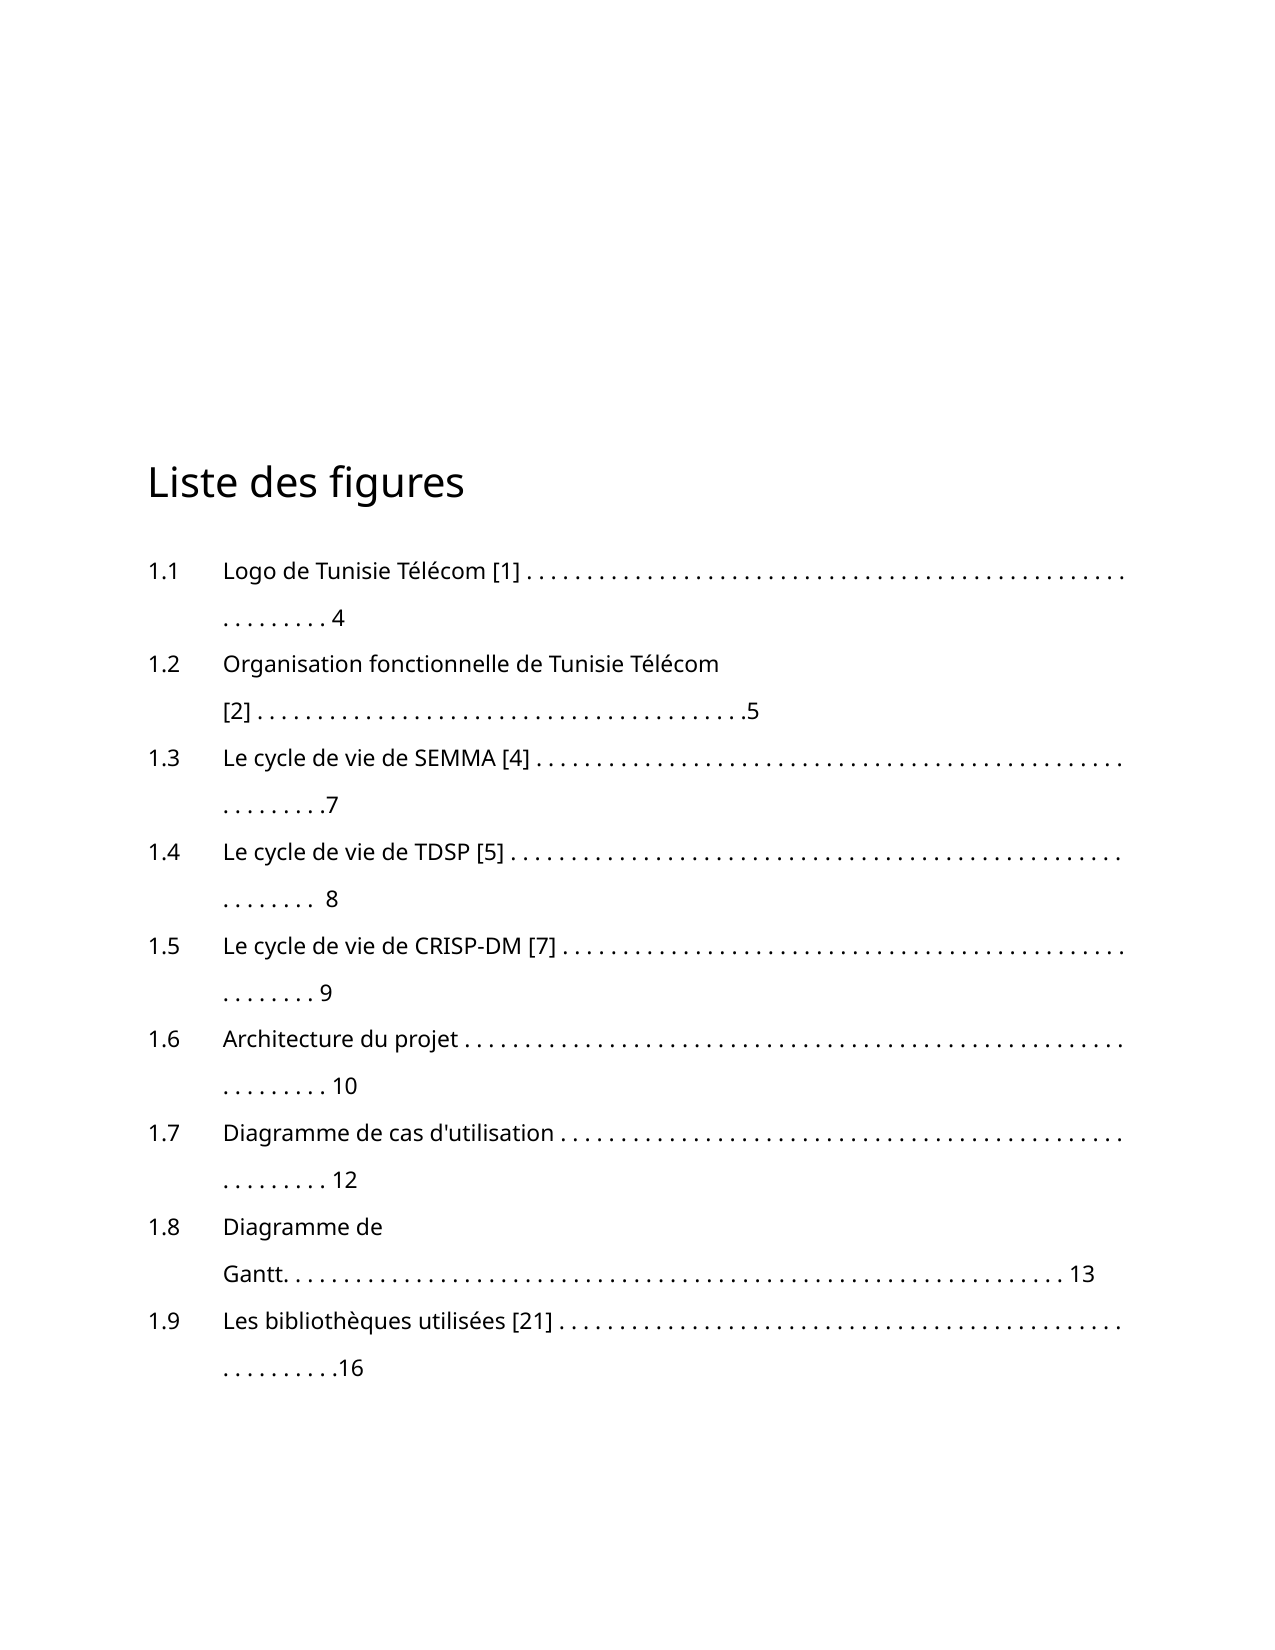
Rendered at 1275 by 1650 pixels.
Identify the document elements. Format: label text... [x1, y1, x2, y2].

list Architecture du projet . . . . . . . . . . . . . . . . . . . . . . . . . . . . . . . . . . . . . . . . . . . . . . . . . . . . . . . . . . . . . . . . 10 [148, 1023, 1127, 1102]
list Le cycle de vie de TDSP [5] . . . . . . . . . . . . . . . . . . . . . . . . . . . . . . . . . . . . . . . . . . . . . . . . . . . . . . . . . . . 8 [148, 836, 1127, 914]
list Le cycle de vie de SEMMA [4] . . . . . . . . . . . . . . . . . . . . . . . . . . . . . . . . . . . . . . . . . . . . . . . . . . . . . . . . . .7 [148, 742, 1127, 820]
list Diagramme de cas d'utilisation . . . . . . . . . . . . . . . . . . . . . . . . . . . . . . . . . . . . . . . . . . . . . . . . . . . . . . . . 12 [148, 1117, 1127, 1195]
list Les bibliothèques utilisées [21] . . . . . . . . . . . . . . . . . . . . . . . . . . . . . . . . . . . . . . . . . . . . . . . . . . . . . . . . .16 [148, 1305, 1127, 1383]
list Diagramme de Gantt. . . . . . . . . . . . . . . . . . . . . . . . . . . . . . . . . . . . . . . . . . . . . . . . . . . . . . . . . . . . . . . . . 13 [148, 1211, 1127, 1289]
list Le cycle de vie de CRISP-DM [7] . . . . . . . . . . . . . . . . . . . . . . . . . . . . . . . . . . . . . . . . . . . . . . . . . . . . . . . 9 [148, 930, 1127, 1008]
list Logo de Tunisie Télécom [1] . . . . . . . . . . . . . . . . . . . . . . . . . . . . . . . . . . . . . . . . . . . . . . . . . . . . . . . . . . . 4 [148, 555, 1127, 633]
text Liste des figures [148, 453, 1127, 510]
list Organisation fonctionnelle de Tunisie Télécom [2] . . . . . . . . . . . . . . . . . . . . . . . . . . . . . . . . . . . . . . . . .5 [148, 648, 1127, 727]
